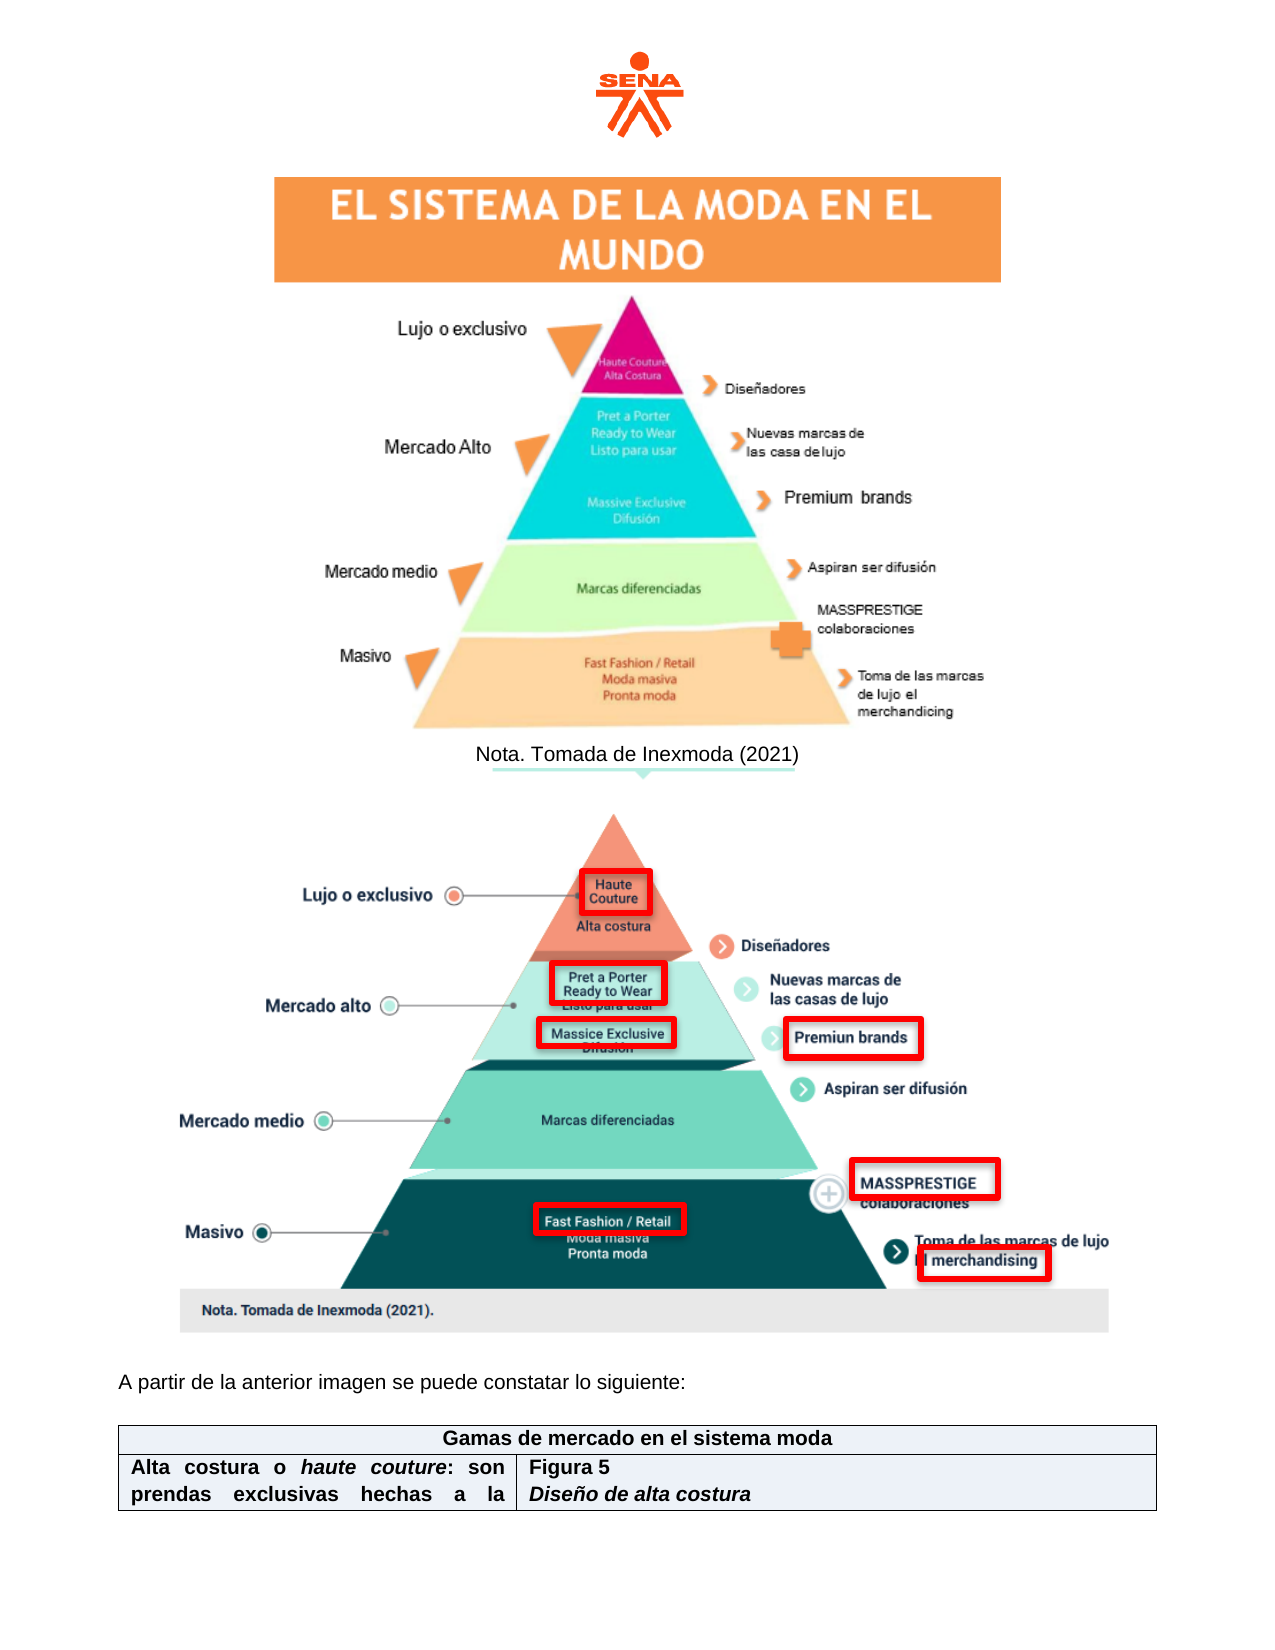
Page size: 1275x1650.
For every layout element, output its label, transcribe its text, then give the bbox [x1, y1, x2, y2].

picture [118, 768, 1157, 1343]
table_cell Figura 5 Diseño de alta costura Nota. Tomada de Hobeika (2018). http://es.orientpalms.com/Georges-Hobeika-7004 [517, 1455, 1156, 1510]
table_header Gamas de mercado en el sistema moda [119, 1426, 1156, 1454]
picture [585, 48, 690, 142]
text A partir de la anterior imagen se puede constatar lo siguiente: [118, 1370, 1157, 1394]
picture [274, 177, 1001, 742]
text Nota. Tomada de Inexmoda (2021) [118, 741, 1157, 765]
